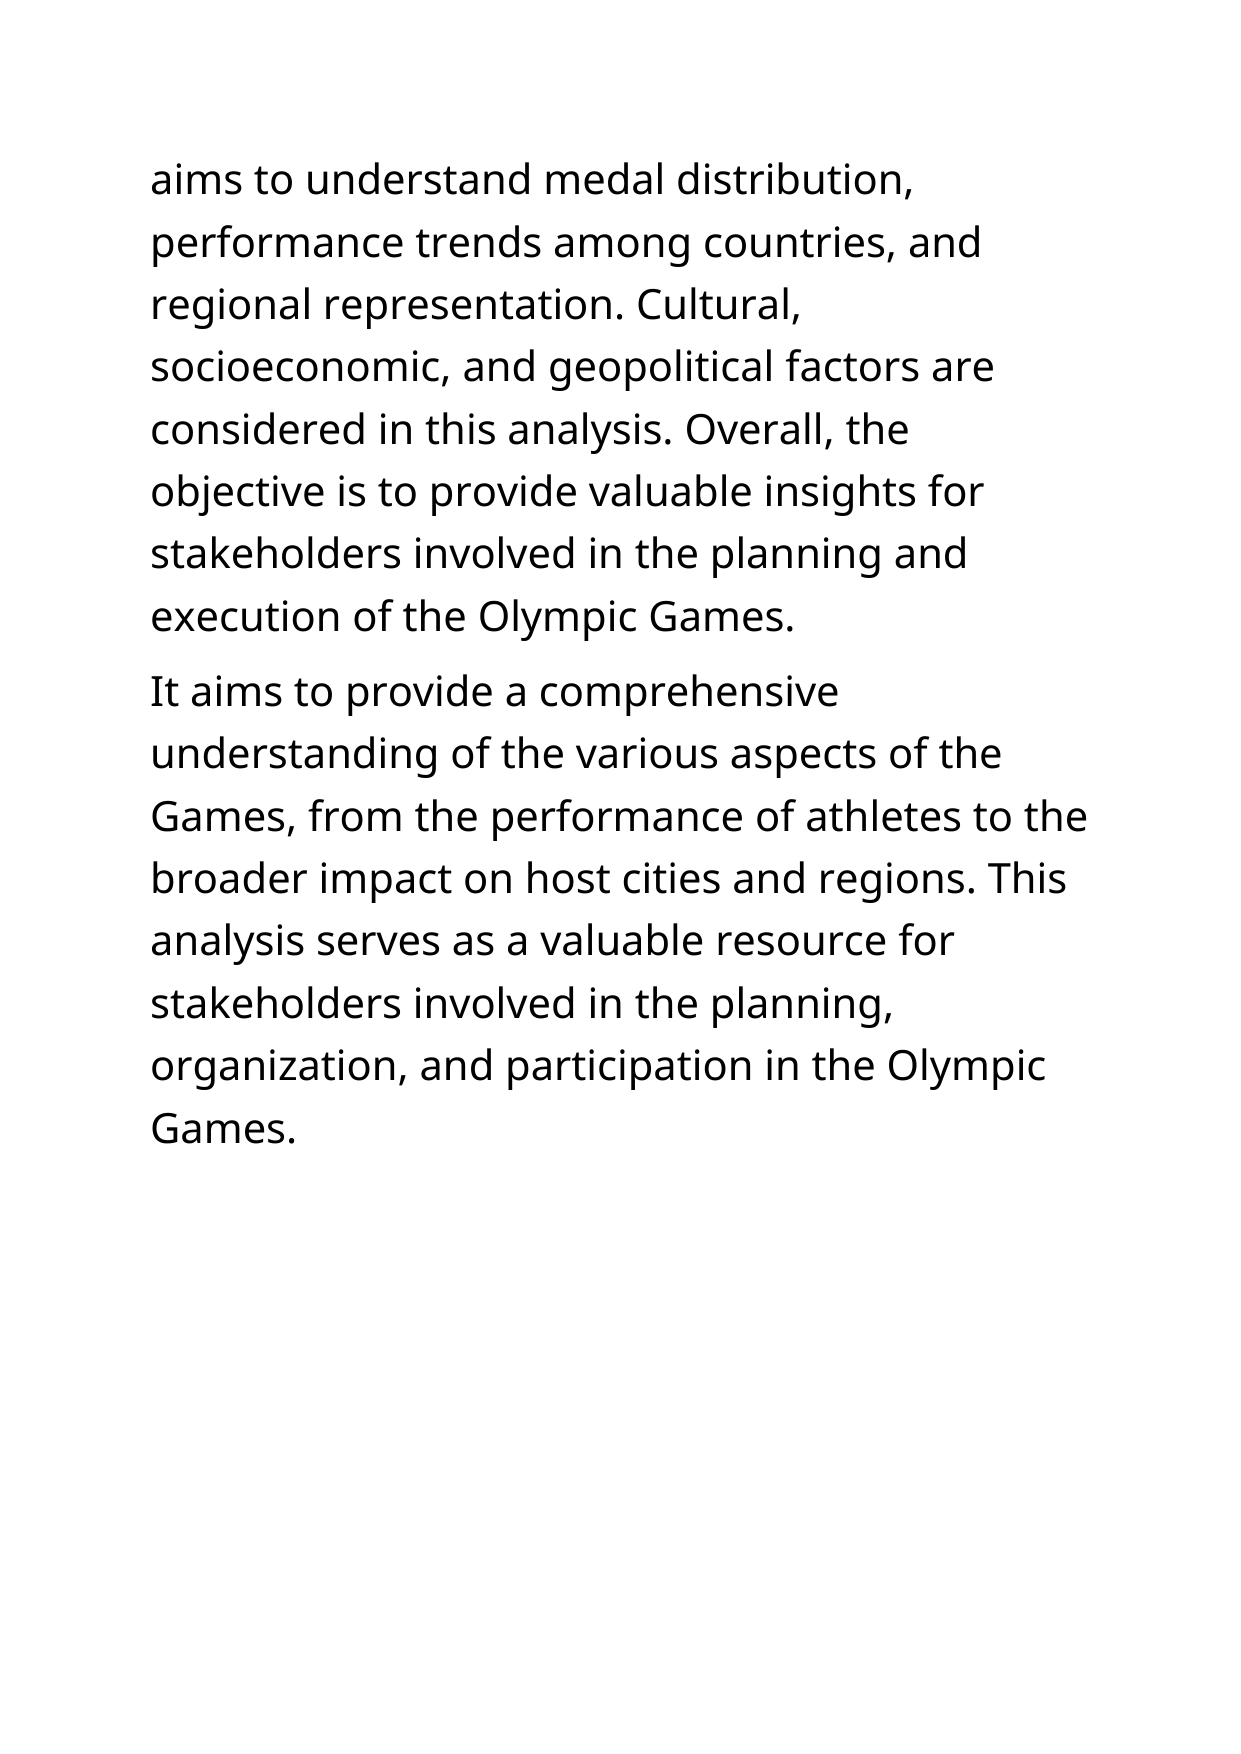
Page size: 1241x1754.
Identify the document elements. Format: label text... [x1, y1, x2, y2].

text It aims to provide a comprehensive understanding of the various aspects of the Games, from the performance of athletes to the broader impact on host cities and regions. This analysis serves as a valuable resource for stakeholders involved in the planning, organization, and participation in the Olympic Games. [150, 662, 1090, 1155]
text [150, 150, 1090, 643]
